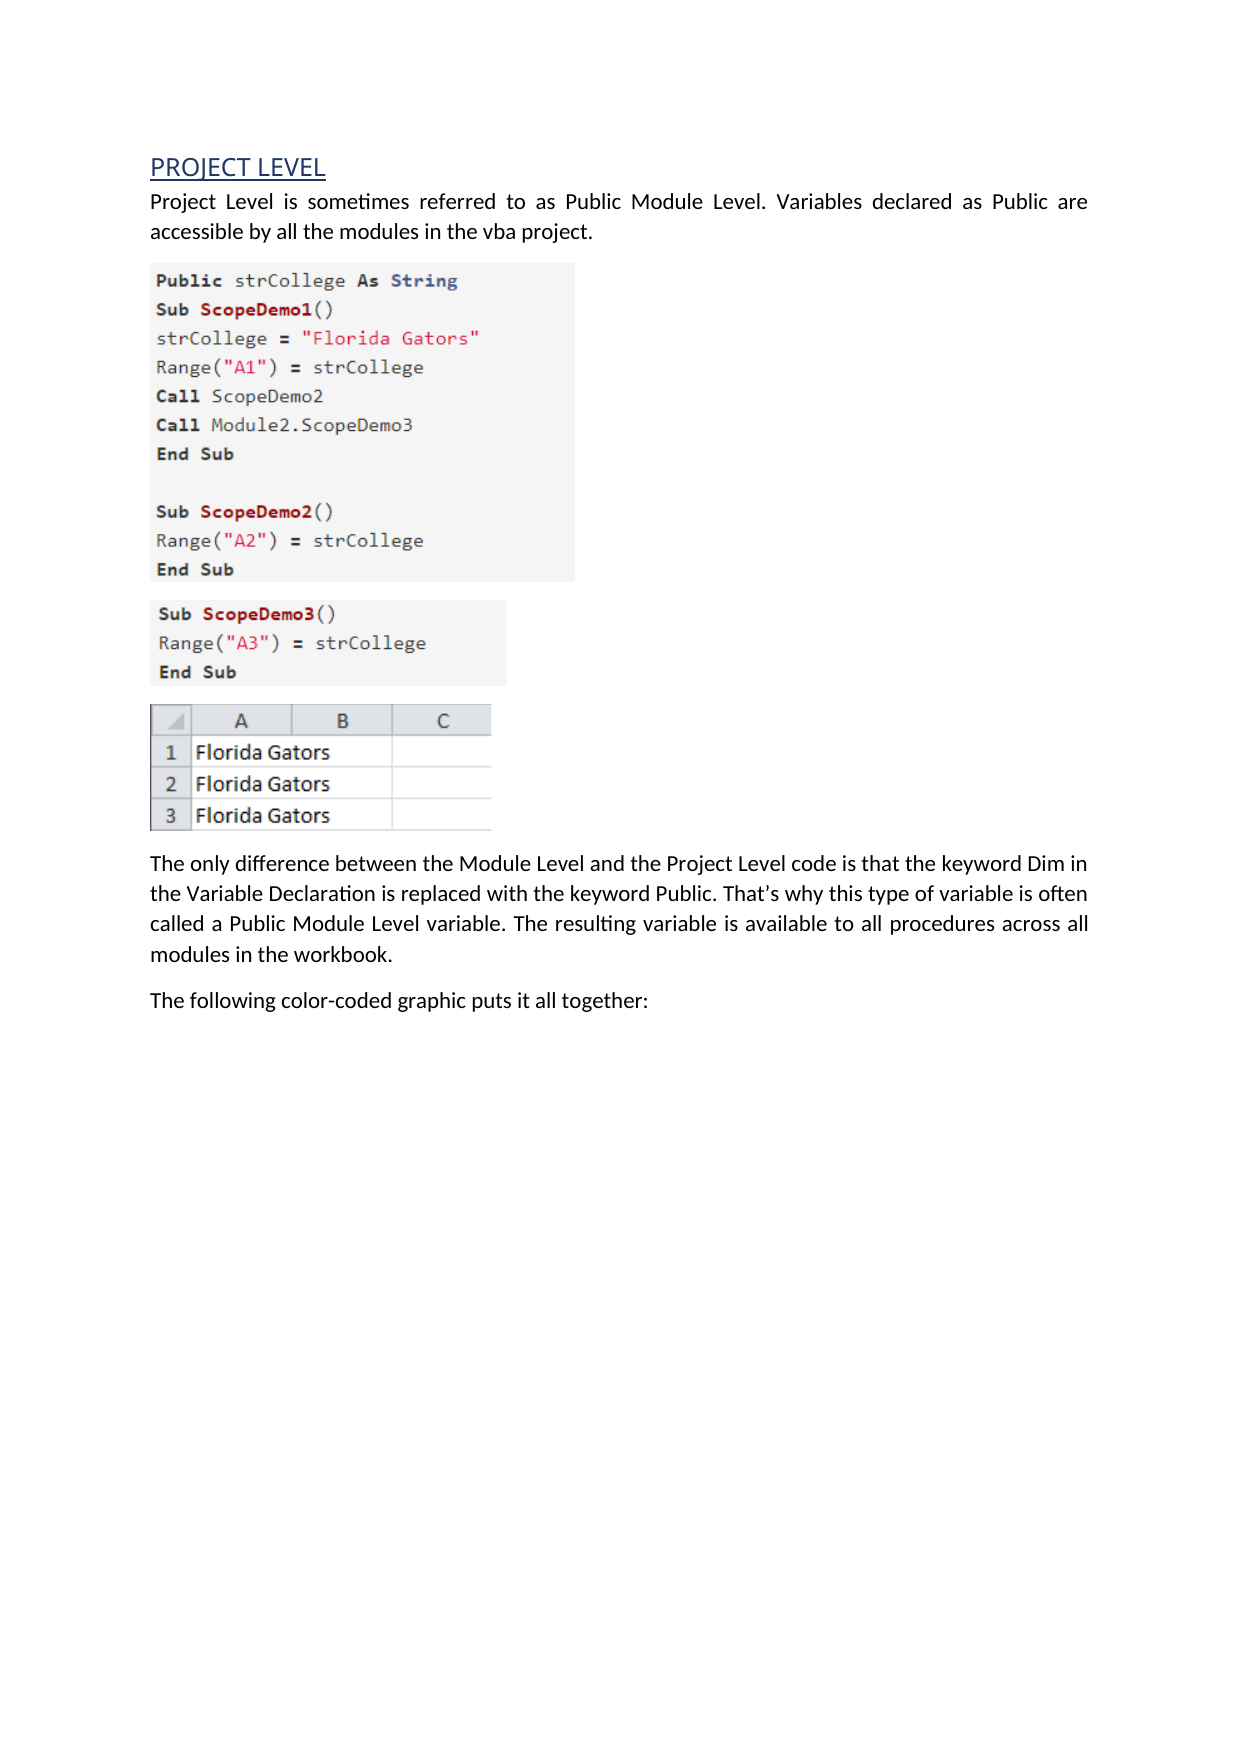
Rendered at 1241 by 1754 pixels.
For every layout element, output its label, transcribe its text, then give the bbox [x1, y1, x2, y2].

subtitle PROJECT LEVEL [150, 150, 1090, 184]
text Project Level is sometimes referred to as Public Module Level. Variables declared as Public are accessible by all the modules in the vba project. [150, 187, 1090, 245]
picture [150, 263, 575, 582]
picture [150, 704, 492, 831]
picture [150, 600, 507, 686]
text The following color-coded graphic puts it all together: [150, 987, 1090, 1015]
text The only difference between the Module Level and the Project Level code is that the keyword Dim in the Variable Declaration is replaced with the keyword Public. That’s why this type of variable is often called a Public Module Level variable. The resulting variable is available to all procedures across all modules in the workbook. [150, 849, 1090, 968]
